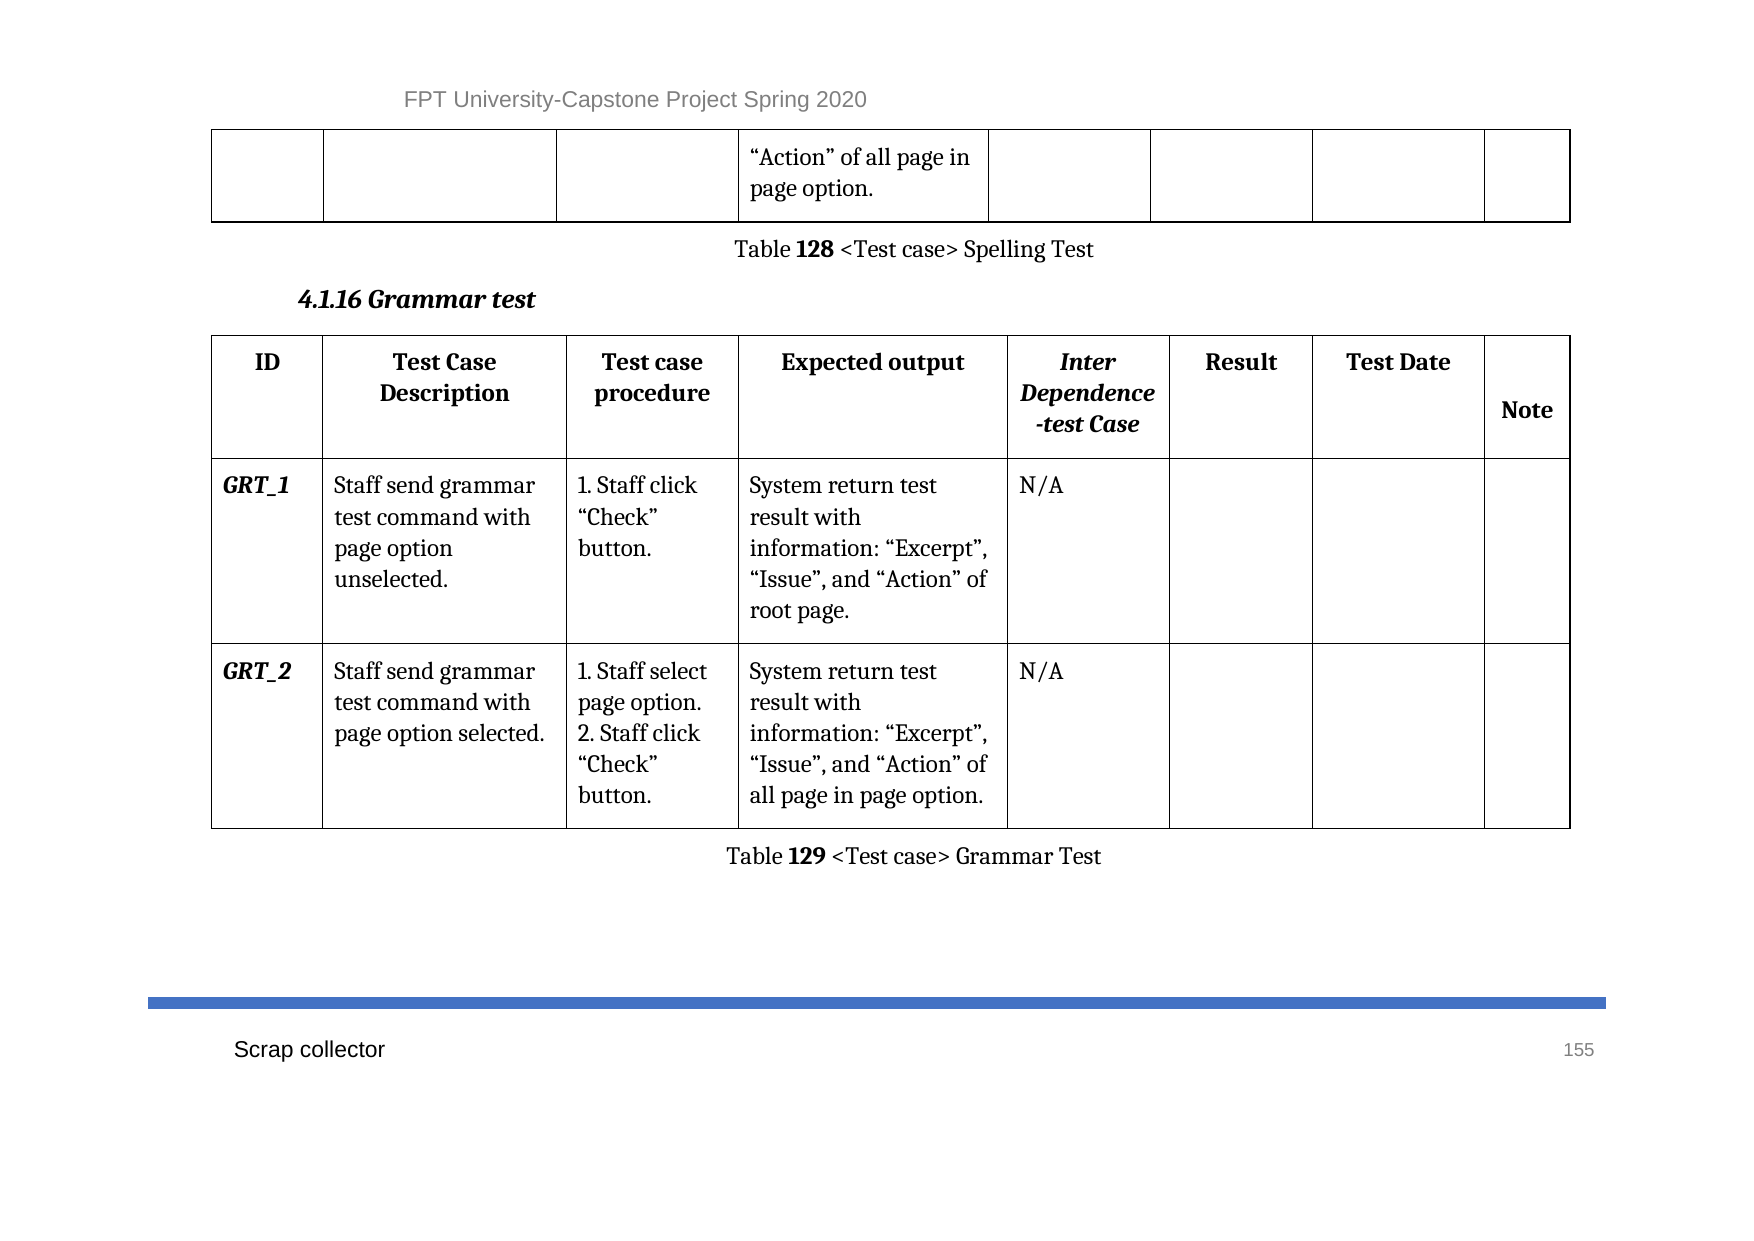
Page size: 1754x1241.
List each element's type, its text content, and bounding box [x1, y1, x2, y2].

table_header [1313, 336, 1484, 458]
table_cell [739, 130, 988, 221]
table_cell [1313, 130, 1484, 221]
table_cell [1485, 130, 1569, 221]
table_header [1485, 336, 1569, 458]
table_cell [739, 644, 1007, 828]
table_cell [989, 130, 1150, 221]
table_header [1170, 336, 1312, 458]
text Table 128 <Test case> Spelling Test [148, 235, 1606, 264]
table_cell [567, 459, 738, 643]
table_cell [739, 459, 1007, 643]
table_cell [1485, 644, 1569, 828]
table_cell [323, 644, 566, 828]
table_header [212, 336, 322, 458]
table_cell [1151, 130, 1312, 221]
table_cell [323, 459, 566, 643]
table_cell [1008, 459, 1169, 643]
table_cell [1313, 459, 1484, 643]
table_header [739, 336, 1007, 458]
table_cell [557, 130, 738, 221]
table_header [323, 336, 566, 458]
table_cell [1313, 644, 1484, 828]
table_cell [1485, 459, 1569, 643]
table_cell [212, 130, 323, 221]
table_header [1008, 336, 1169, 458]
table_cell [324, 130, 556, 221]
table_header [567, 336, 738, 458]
text Table 129 <Test case> Grammar Test [148, 842, 1606, 871]
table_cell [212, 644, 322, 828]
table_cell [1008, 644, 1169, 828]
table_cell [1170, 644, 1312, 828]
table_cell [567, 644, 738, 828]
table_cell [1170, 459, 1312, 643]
text 4.1.16 Grammar test [185, 284, 1606, 316]
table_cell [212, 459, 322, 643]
